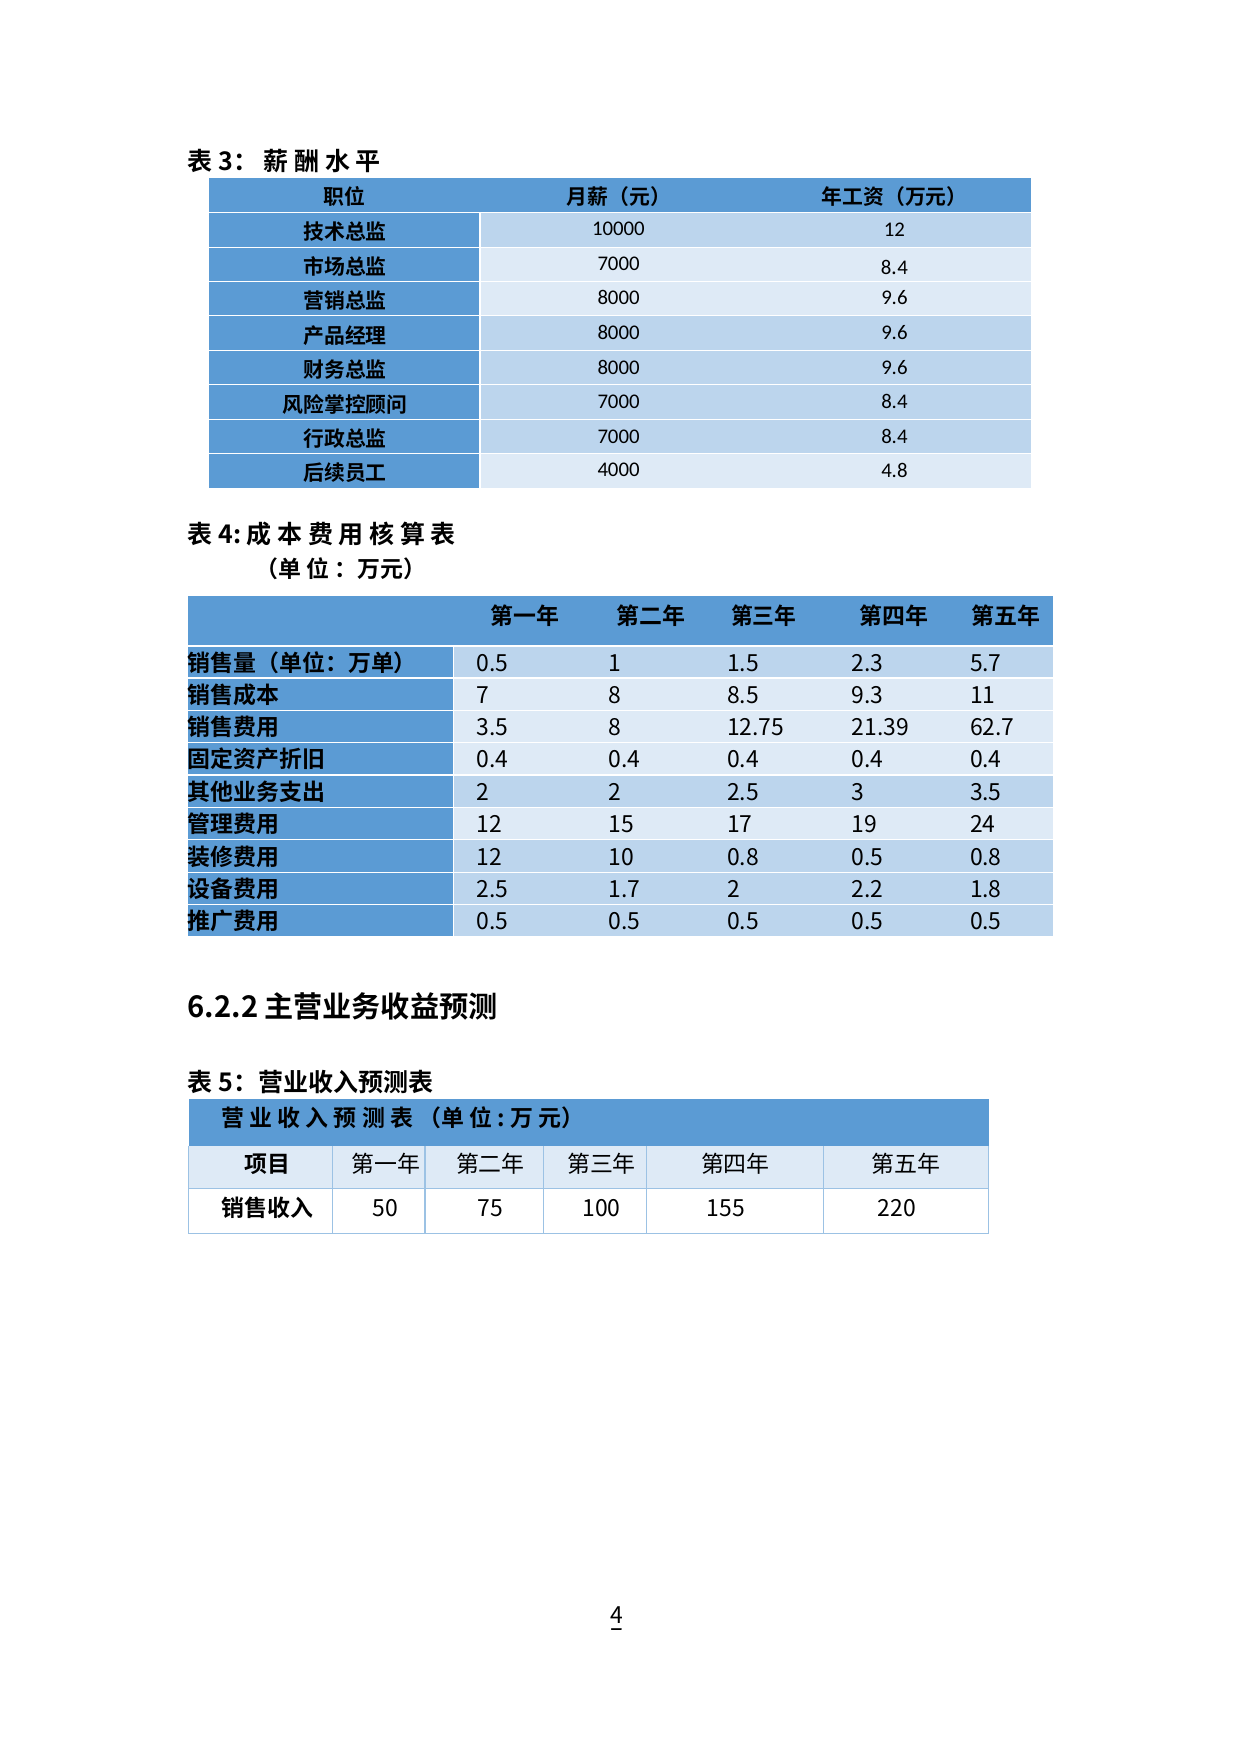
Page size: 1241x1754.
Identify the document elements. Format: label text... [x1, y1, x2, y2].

table_cell 0.8 [947, 840, 1053, 872]
table_cell 10 [586, 840, 704, 872]
table_cell 7000 [481, 385, 757, 419]
table_cell 12.75 [704, 711, 829, 742]
table_cell 第二年 [426, 1146, 543, 1188]
table_cell 8 [586, 679, 704, 710]
table_cell 0.5 [829, 905, 947, 936]
table_cell 销售量（单位：万单） [188, 647, 453, 677]
table_cell 21.39 [829, 711, 947, 742]
table_cell 9.3 [829, 679, 947, 710]
table_cell 2.5 [454, 873, 586, 904]
table_cell 100 [544, 1189, 646, 1233]
table_cell 5.7 [947, 647, 1053, 677]
table_cell 第四年 [647, 1146, 823, 1188]
table_cell 11 [947, 679, 1053, 710]
table_cell 15 [586, 808, 704, 839]
table_cell 第一年 [333, 1146, 424, 1188]
table_header 第二年 [586, 596, 704, 645]
text （单 位 ：万元） [2, 551, 1238, 584]
table_cell 9.6 [757, 316, 1031, 350]
table_cell 0.5 [829, 840, 947, 872]
table_cell 12 [454, 840, 586, 872]
table_cell 8.4 [757, 248, 1031, 281]
table_cell 4000 [481, 454, 757, 488]
table_cell 19 [829, 808, 947, 839]
table_cell 24 [947, 808, 1053, 839]
table_cell 其他业务支出 [188, 776, 453, 807]
table_cell 9.6 [757, 282, 1031, 315]
table_cell 2 [704, 873, 829, 904]
table_cell 50 [333, 1189, 424, 1233]
table_cell 0.8 [704, 840, 829, 872]
table_header 营 业 收 入 预 测 表 （单 位 : 万 元） [189, 1099, 989, 1146]
table_cell 销售成本 [188, 679, 453, 710]
table_cell 3.5 [947, 776, 1053, 807]
table_header 年工资（万元） [757, 178, 1031, 212]
subtitle 6.2.2主营业务收益预测 [187, 984, 1238, 1026]
table_cell 8.4 [757, 385, 1031, 419]
table_cell 12 [454, 808, 586, 839]
table_cell 8000 [481, 282, 757, 315]
table_cell 4.8 [757, 454, 1031, 488]
table_cell 营销总监 [209, 282, 479, 315]
table_cell 0.4 [829, 743, 947, 774]
table_cell 12 [757, 213, 1031, 247]
table_cell 财务总监 [209, 351, 479, 384]
table_header 第四年 [829, 596, 947, 645]
table_cell 1.8 [947, 873, 1053, 904]
table_cell 管理费用 [188, 808, 453, 839]
table_cell 0.4 [947, 743, 1053, 774]
table_cell 0.4 [704, 743, 829, 774]
table_header 职位 [209, 178, 480, 212]
table_cell 第五年 [824, 1146, 988, 1188]
table_cell 8000 [481, 351, 757, 384]
subtitle 表 4: 成 本 费 用 核 算 表 [187, 514, 1238, 551]
table_cell 2 [586, 776, 704, 807]
table_cell 155 [647, 1189, 823, 1233]
table_cell 技术总监 [209, 213, 479, 247]
table_cell 销售收入 [189, 1189, 332, 1233]
table_cell 8 [586, 711, 704, 742]
table_cell 0.4 [454, 743, 586, 774]
subtitle 表 3： 薪 酬 水 平 [187, 142, 1238, 178]
table_cell 项目 [189, 1146, 332, 1188]
table_cell 装修费用 [188, 840, 453, 872]
table_cell 75 [426, 1189, 543, 1233]
table_cell 风险掌控顾问 [209, 385, 479, 419]
table_cell 7000 [481, 420, 757, 453]
table_cell 62.7 [947, 711, 1053, 742]
table_cell 固定资产折旧 [188, 743, 453, 774]
table_cell 2 [454, 776, 586, 807]
table_cell 第三年 [544, 1146, 646, 1188]
table_cell 销售费用 [188, 711, 453, 742]
table_header 第一年 [453, 596, 586, 645]
table_cell 0.5 [454, 905, 586, 936]
table_cell 0.5 [947, 905, 1053, 936]
table_cell 行政总监 [209, 420, 479, 453]
table_cell 3.5 [454, 711, 586, 742]
table_cell 8.5 [704, 679, 829, 710]
table_header 月薪（元） [480, 178, 757, 212]
table_cell 9.6 [757, 351, 1031, 384]
table_cell 17 [704, 808, 829, 839]
table_cell 设备费用 [188, 873, 453, 904]
table_cell 0.4 [586, 743, 704, 774]
table_cell 1.7 [586, 873, 704, 904]
table_cell 2.5 [704, 776, 829, 807]
table_cell 后续员工 [209, 454, 479, 488]
table_cell 0.5 [454, 647, 586, 677]
table_cell 8.4 [757, 420, 1031, 453]
table_header 第三年 [704, 596, 829, 645]
table_cell 8000 [481, 316, 757, 350]
table_cell 0.5 [586, 905, 704, 936]
table_cell 市场总监 [209, 248, 479, 281]
table_cell 7000 [481, 248, 757, 281]
subtitle 表 5：营业收入预测表 [187, 1063, 1238, 1099]
table_cell 1.5 [704, 647, 829, 677]
table_cell 2.2 [829, 873, 947, 904]
table_header [188, 596, 453, 645]
table_cell 0.5 [704, 905, 829, 936]
table_cell 2.3 [829, 647, 947, 677]
table_cell 推广费用 [188, 905, 453, 936]
table_cell 产品经理 [209, 316, 479, 350]
table_cell 3 [829, 776, 947, 807]
table_cell 1 [586, 647, 704, 677]
table_header 第五年 [947, 596, 1053, 645]
table_cell 7 [454, 679, 586, 710]
table_cell 220 [824, 1189, 988, 1233]
table_cell 10000 [481, 213, 757, 247]
